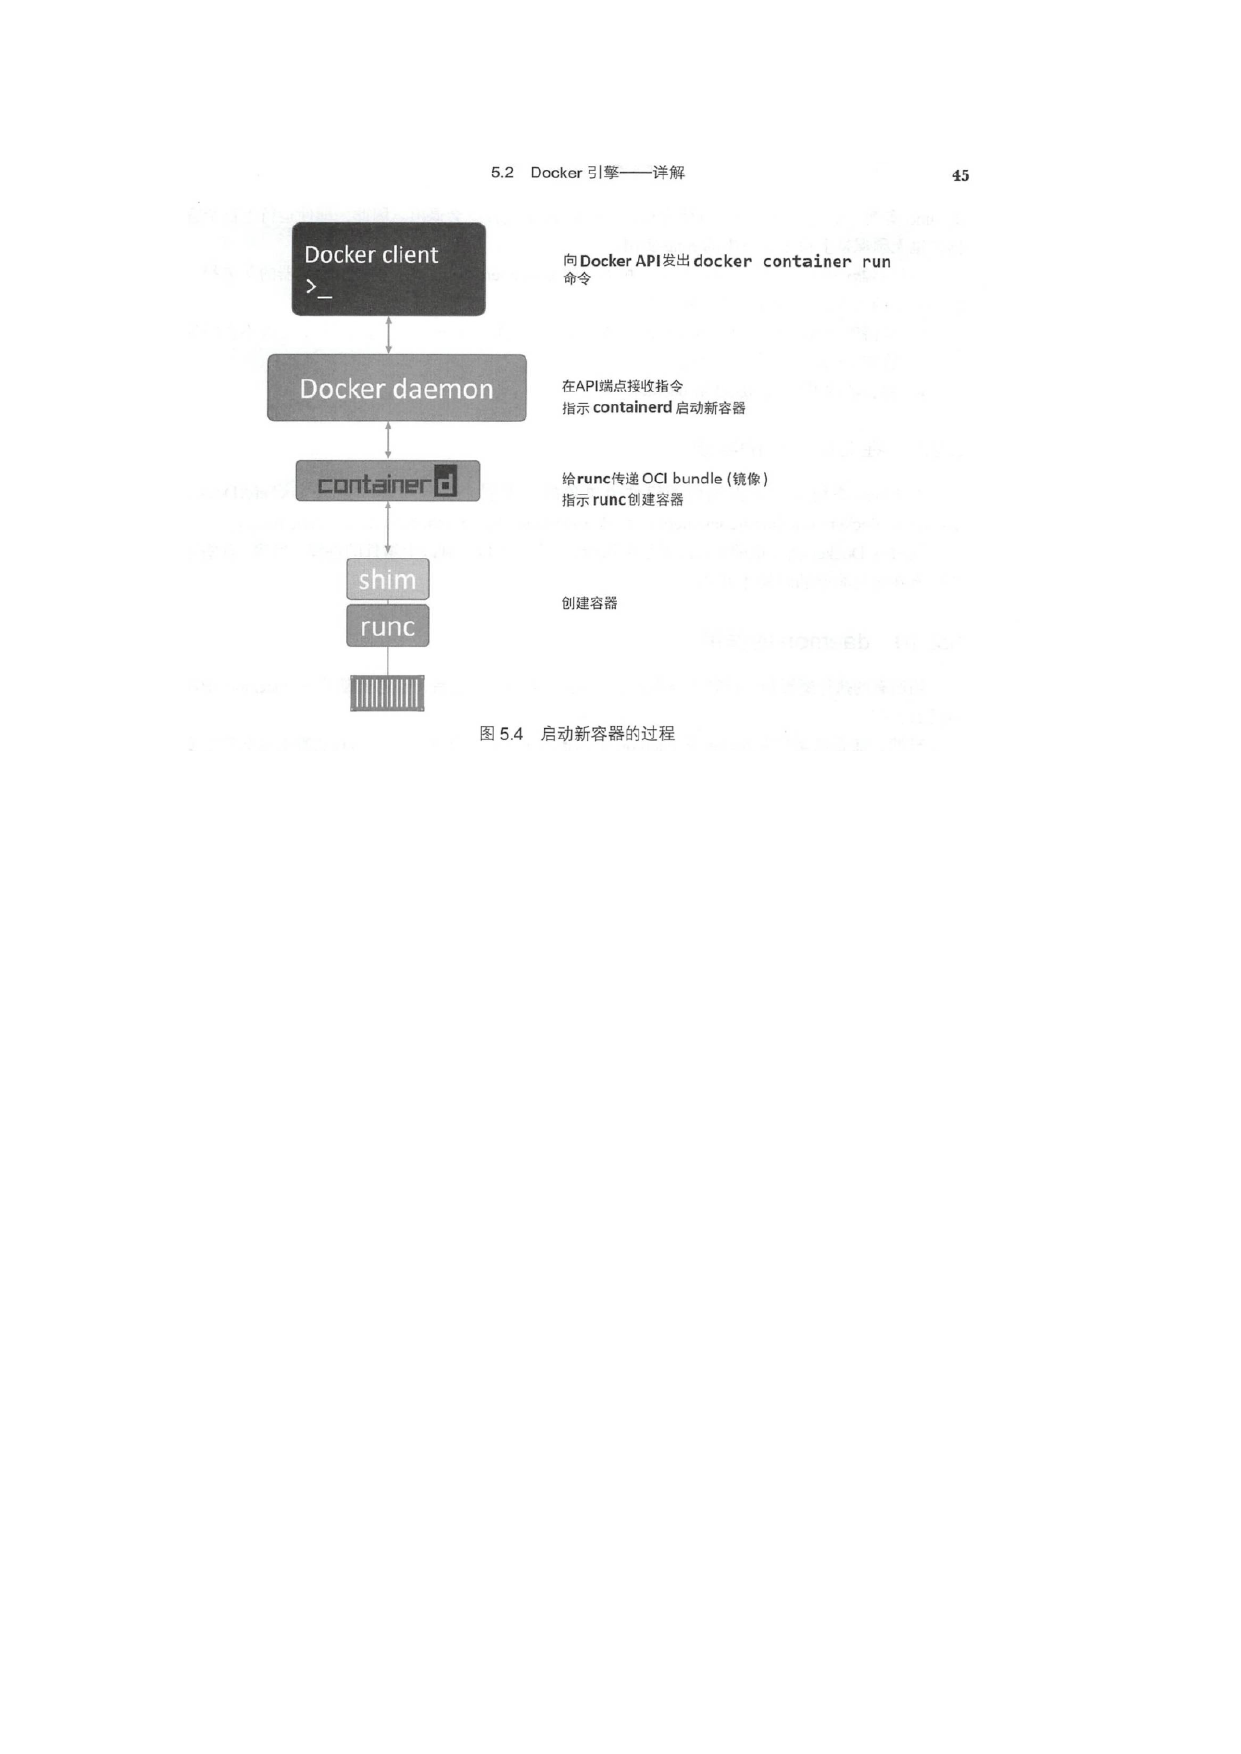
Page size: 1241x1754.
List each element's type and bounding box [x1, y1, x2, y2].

picture [187, 162, 1053, 751]
